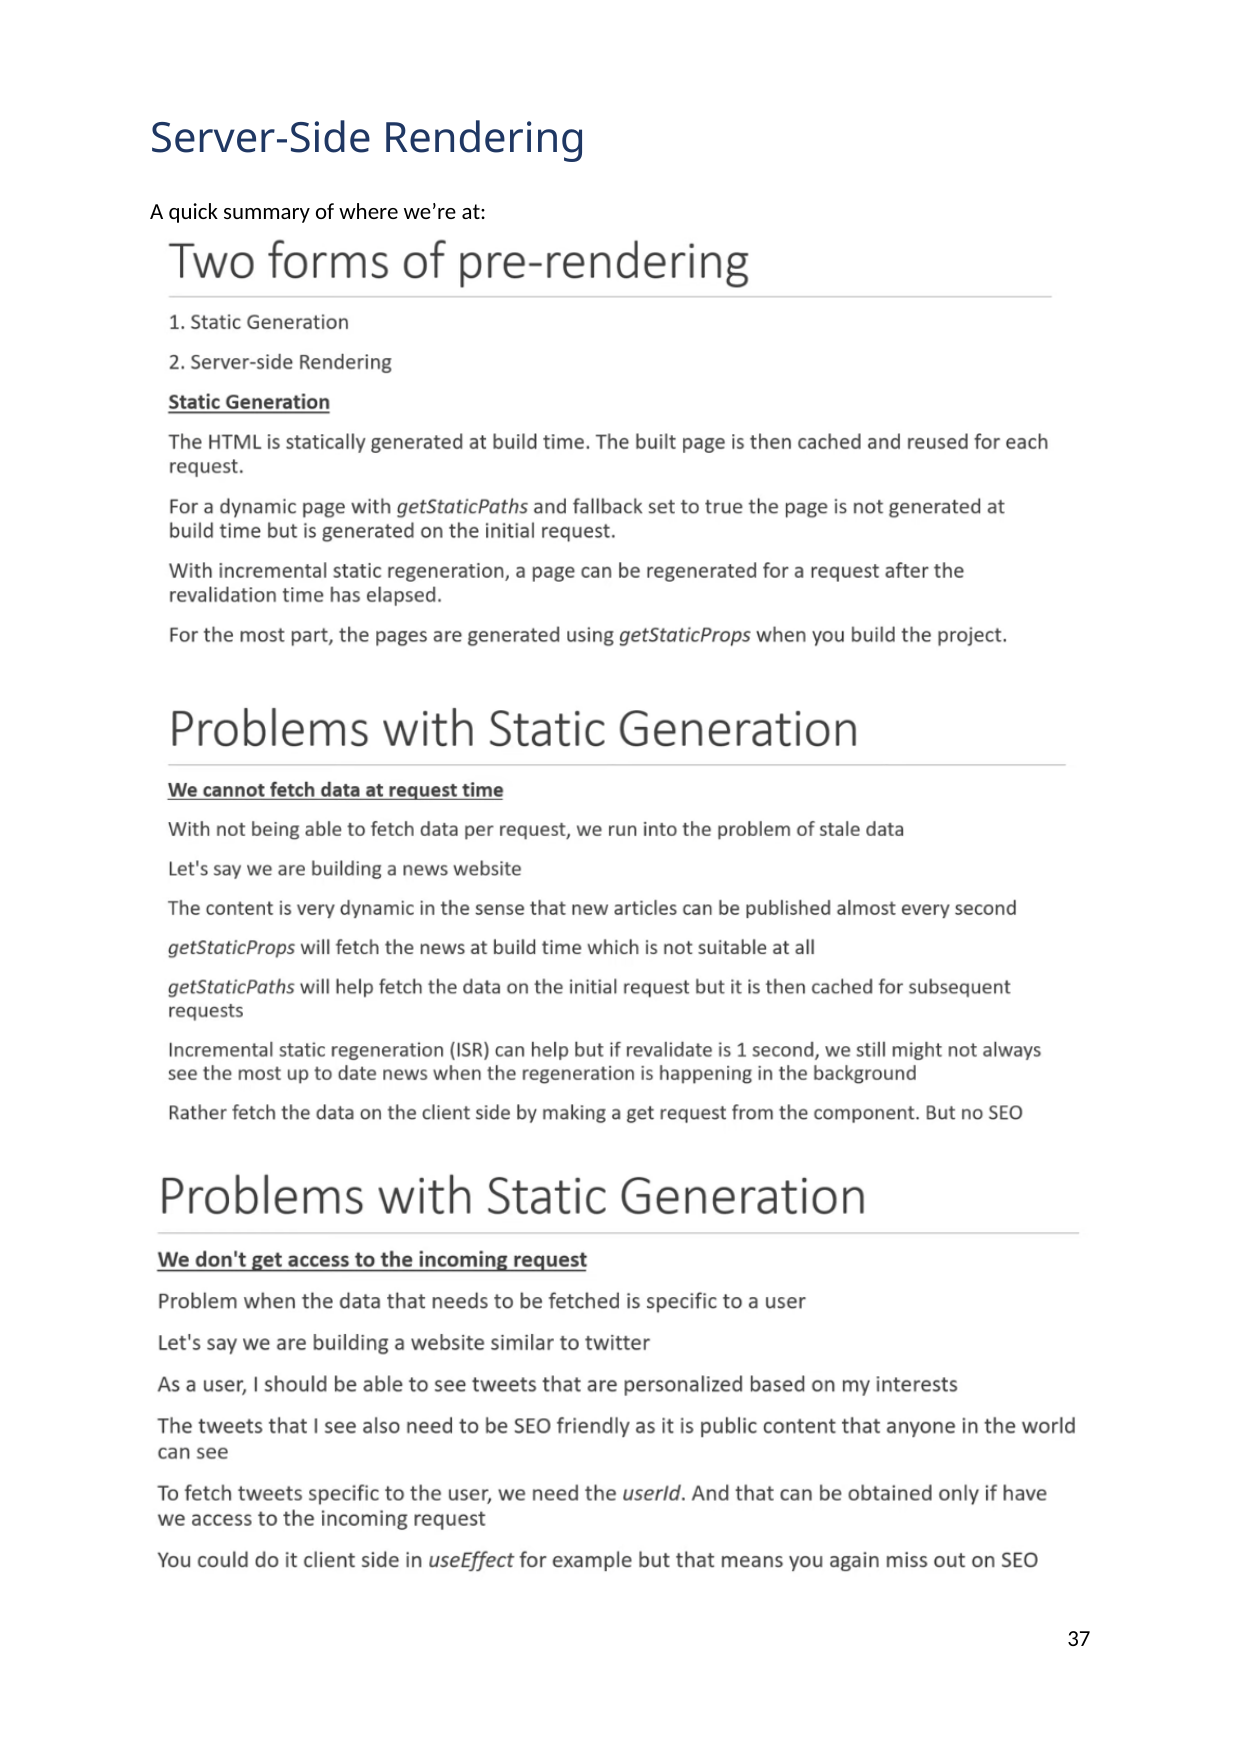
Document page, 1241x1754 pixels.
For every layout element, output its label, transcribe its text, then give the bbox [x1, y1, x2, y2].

subtitle Server-Side Rendering [150, 108, 1110, 164]
picture [150, 689, 1091, 1138]
picture [150, 1165, 1091, 1581]
text A quick summary of where we’re at: [150, 197, 1110, 225]
picture [150, 225, 1091, 662]
